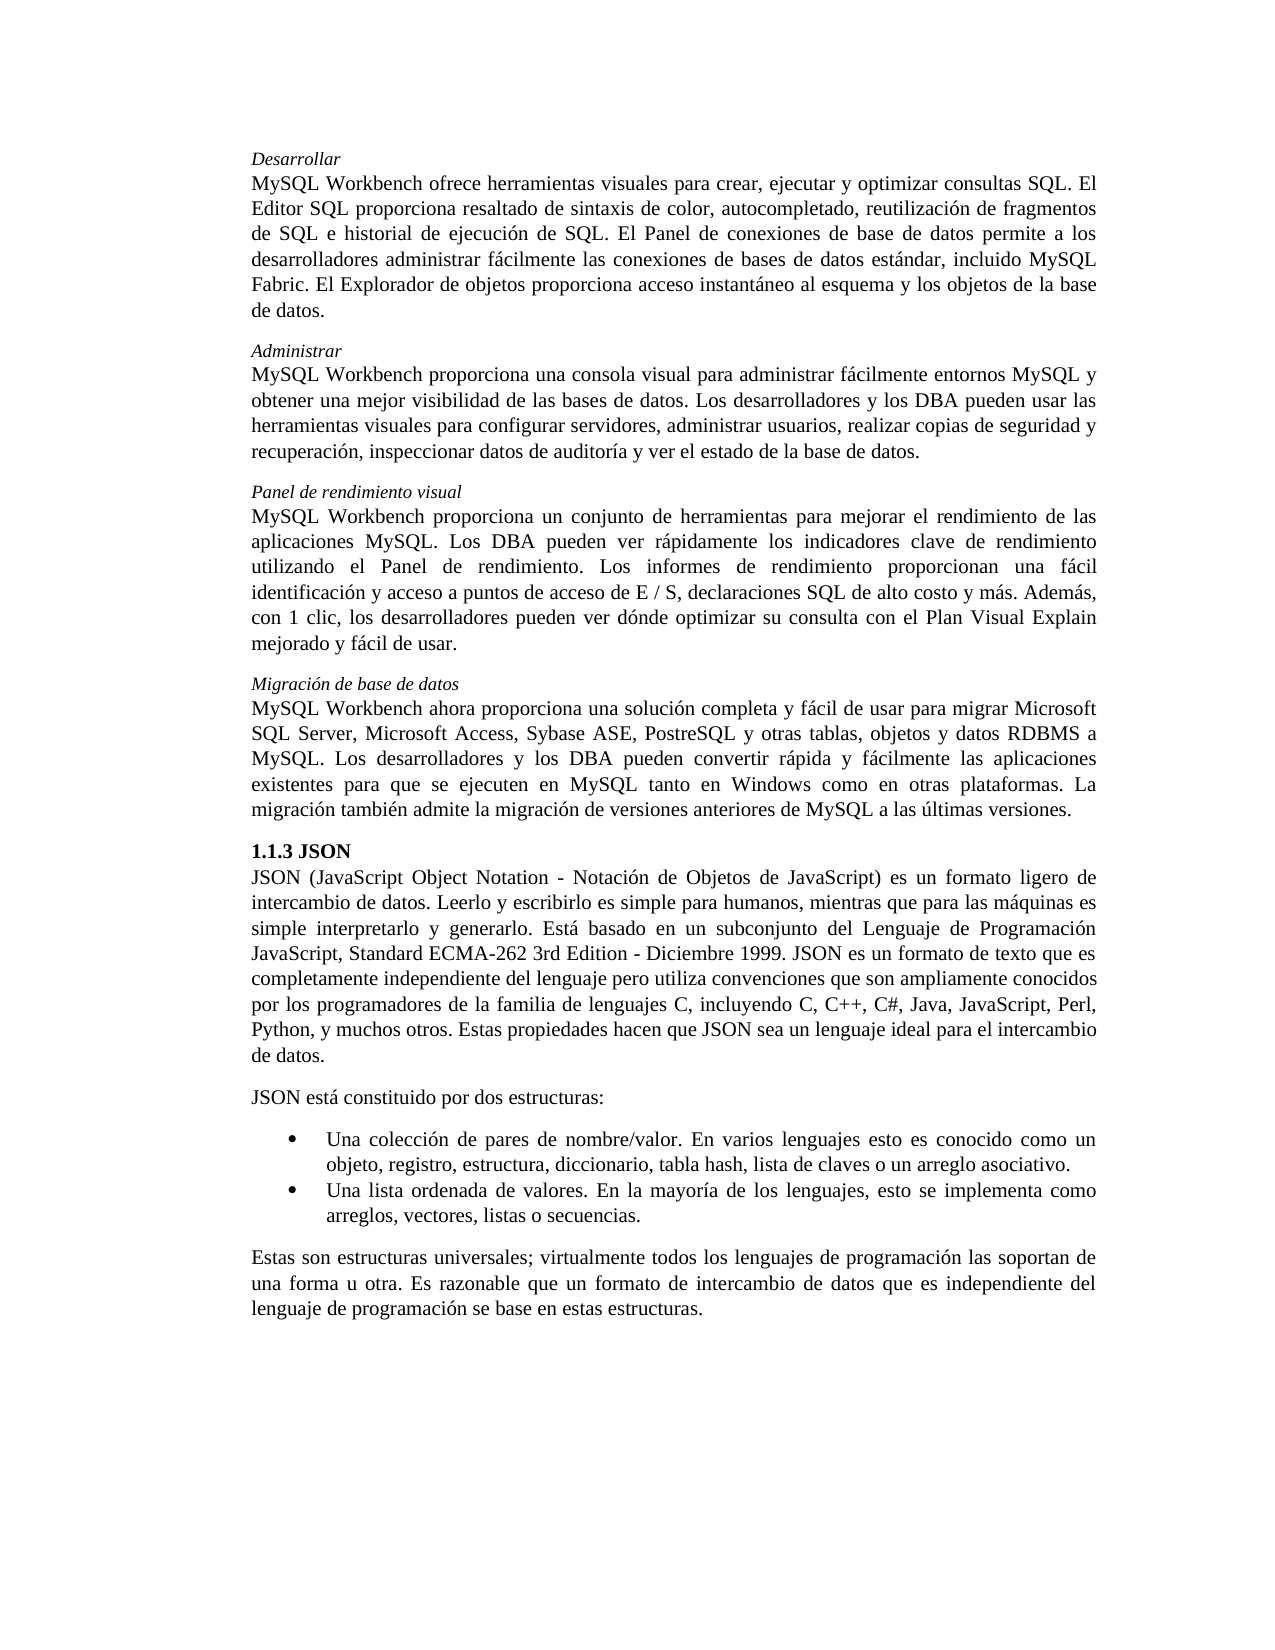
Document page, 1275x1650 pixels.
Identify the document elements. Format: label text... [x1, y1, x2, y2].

text MySQL Workbench ahora proporciona una solución completa y fácil de usar para migrar Microsoft SQL Server, Microsoft Access, Sybase ASE, PostreSQL y otras tablas, objetos y datos RDBMS a MySQL. Los desarrolladores y los DBA pueden convertir rápida y fácilmente las aplicaciones existentes para que se ejecuten en MySQL tanto en Windows como en otras plataformas. La migración también admite la migración de versiones anteriores de MySQL a las últimas versiones. [251, 696, 1098, 821]
text Estas son estructuras universales; virtualmente todos los lenguajes de programación las soportan de una forma u otra. Es razonable que un formato de intercambio de datos que es independiente del lenguaje de programación se base en estas estructuras. [251, 1245, 1098, 1320]
text MySQL Workbench proporciona un conjunto de herramientas para mejorar el rendimiento de las aplicaciones MySQL. Los DBA pueden ver rápidamente los indicadores clave de rendimiento utilizando el Panel de rendimiento. Los informes de rendimiento proporcionan una fácil identificación y acceso a puntos de acceso de E / S, declaraciones SQL de alto costo y más. Además, con 1 clic, los desarrolladores pueden ver dónde optimizar su consulta con el Plan Visual Explain mejorado y fácil de usar. [251, 503, 1098, 655]
subtitle Administrar [251, 339, 1098, 361]
subtitle Desarrollar [251, 148, 1098, 169]
list Una colección de pares de nombre/valor. En varios lenguajes esto es conocido como un objeto, registro, estructura, diccionario, tabla hash, lista de claves o un arreglo asociativo. [288, 1127, 1098, 1176]
text JSON (JavaScript Object Notation - Notación de Objetos de JavaScript) es un formato ligero de intercambio de datos. Leerlo y escribirlo es simple para humanos, mientras que para las máquinas es simple interpretarlo y generarlo. Está basado en un subconjunto del Lenguaje de Programación JavaScript, Standard ECMA-262 3rd Edition - Diciembre 1999. JSON es un formato de texto que es completamente independiente del lenguaje pero utiliza convenciones que son ampliamente conocidos por los programadores de la familia de lenguajes C, incluyendo C, C++, C#, Java, JavaScript, Perl, Python, y muchos otros. Estas propiedades hacen que JSON sea un lenguaje ideal para el intercambio de datos. [251, 865, 1098, 1067]
subtitle Panel de rendimiento visual [251, 481, 1098, 502]
text MySQL Workbench ofrece herramientas visuales para crear, ejecutar y optimizar consultas SQL. El Editor SQL proporciona resaltado de sintaxis de color, autocompletado, reutilización de fragmentos de SQL e historial de ejecución de SQL. El Panel de conexiones de base de datos permite a los desarrolladores administrar fácilmente las conexiones de bases de datos estándar, incluido MySQL Fabric. El Explorador de objetos proporciona acceso instantáneo al esquema y los objetos de la base de datos. [251, 170, 1098, 322]
subtitle Migración de base de datos [251, 673, 1098, 694]
subtitle 1.1.3 JSON [251, 839, 1098, 863]
text JSON está constituido por dos estructuras: [251, 1085, 1098, 1109]
list Una lista ordenada de valores. En la mayoría de los lenguajes, esto se implementa como arreglos, vectores, listas o secuencias. [288, 1178, 1098, 1227]
text MySQL Workbench proporciona una consola visual para administrar fácilmente entornos MySQL y obtener una mejor visibilidad de las bases de datos. Los desarrolladores y los DBA pueden usar las herramientas visuales para configurar servidores, administrar usuarios, realizar copias de seguridad y recuperación, inspeccionar datos de auditoría y ver el estado de la base de datos. [251, 362, 1098, 463]
